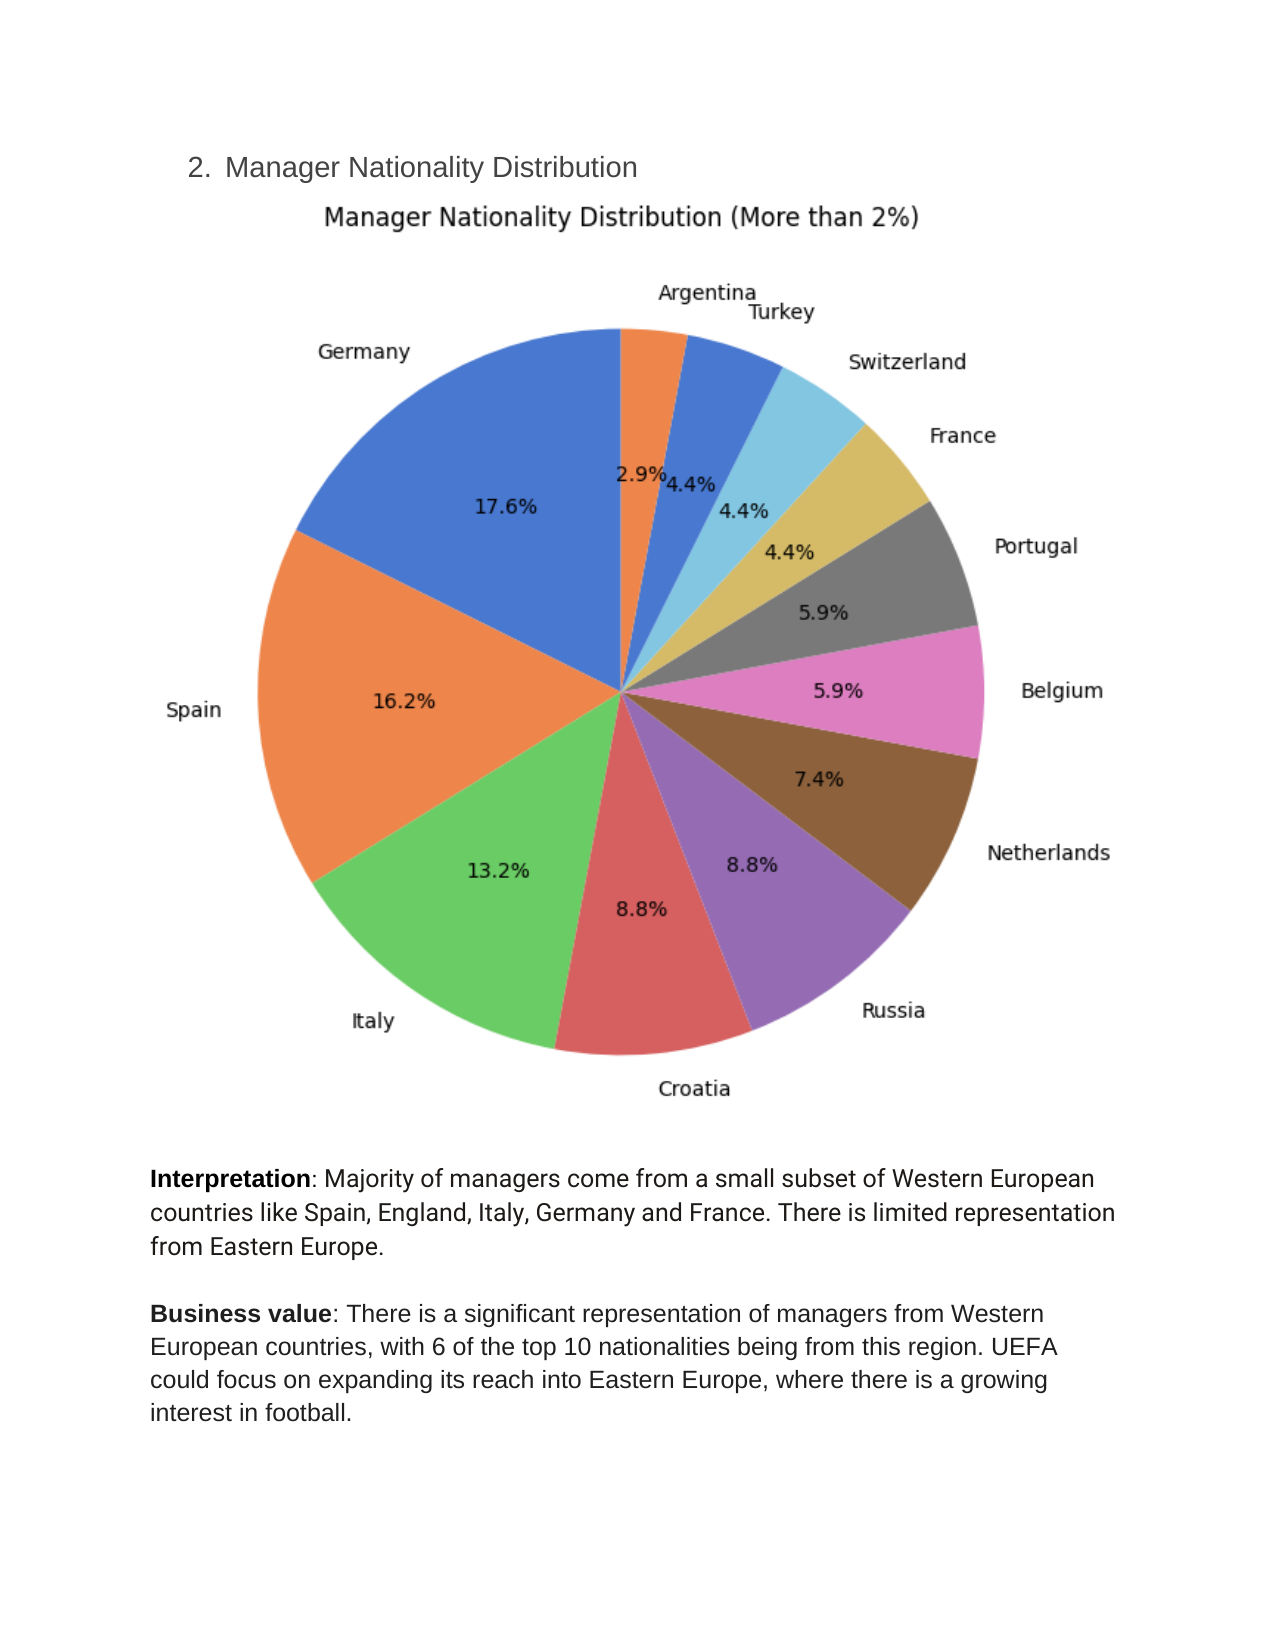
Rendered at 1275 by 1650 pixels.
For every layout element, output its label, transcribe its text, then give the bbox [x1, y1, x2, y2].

text Business value: There is a significant representation of managers from Western European countries, with 6 of the top 10 nationalities being from this region. UEFA could focus on expanding its reach into Eastern Europe, where there is a growing interest in football. [150, 1299, 1125, 1426]
text Interpretation: Majority of managers come from a small subset of Western European countries like Spain, England, Italy, Germany and France. There is limited representation from Eastern Europe. [150, 1164, 1125, 1261]
subtitle Manager Nationality Distribution [187, 150, 1125, 183]
picture [150, 191, 1125, 1161]
